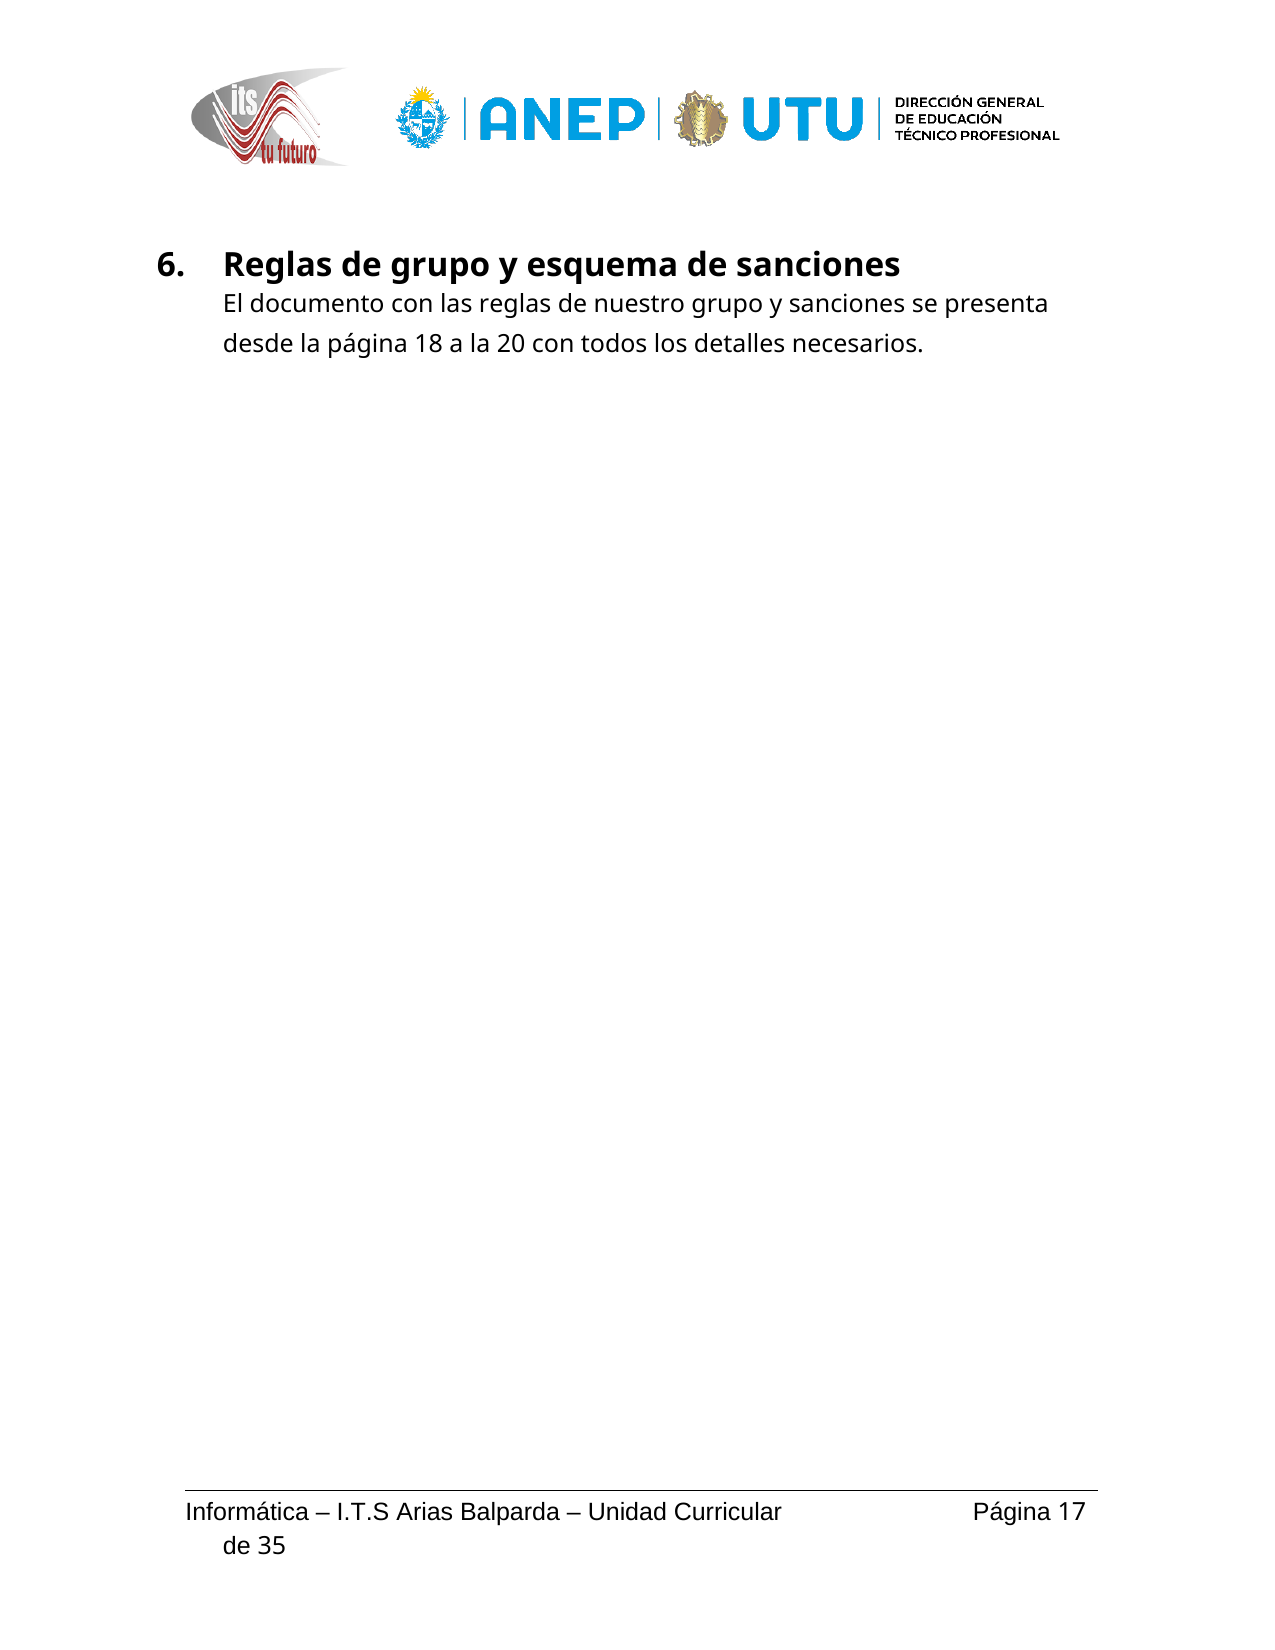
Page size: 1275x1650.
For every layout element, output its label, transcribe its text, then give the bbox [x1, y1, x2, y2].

text El documento con las reglas de nuestro grupo y sanciones se presenta desde la página 18 a la 20 con todos los detalles necesarios. [223, 286, 1098, 359]
subtitle Reglas de grupo y esquema de sanciones [185, 241, 1098, 286]
picture [185, 30, 1137, 202]
